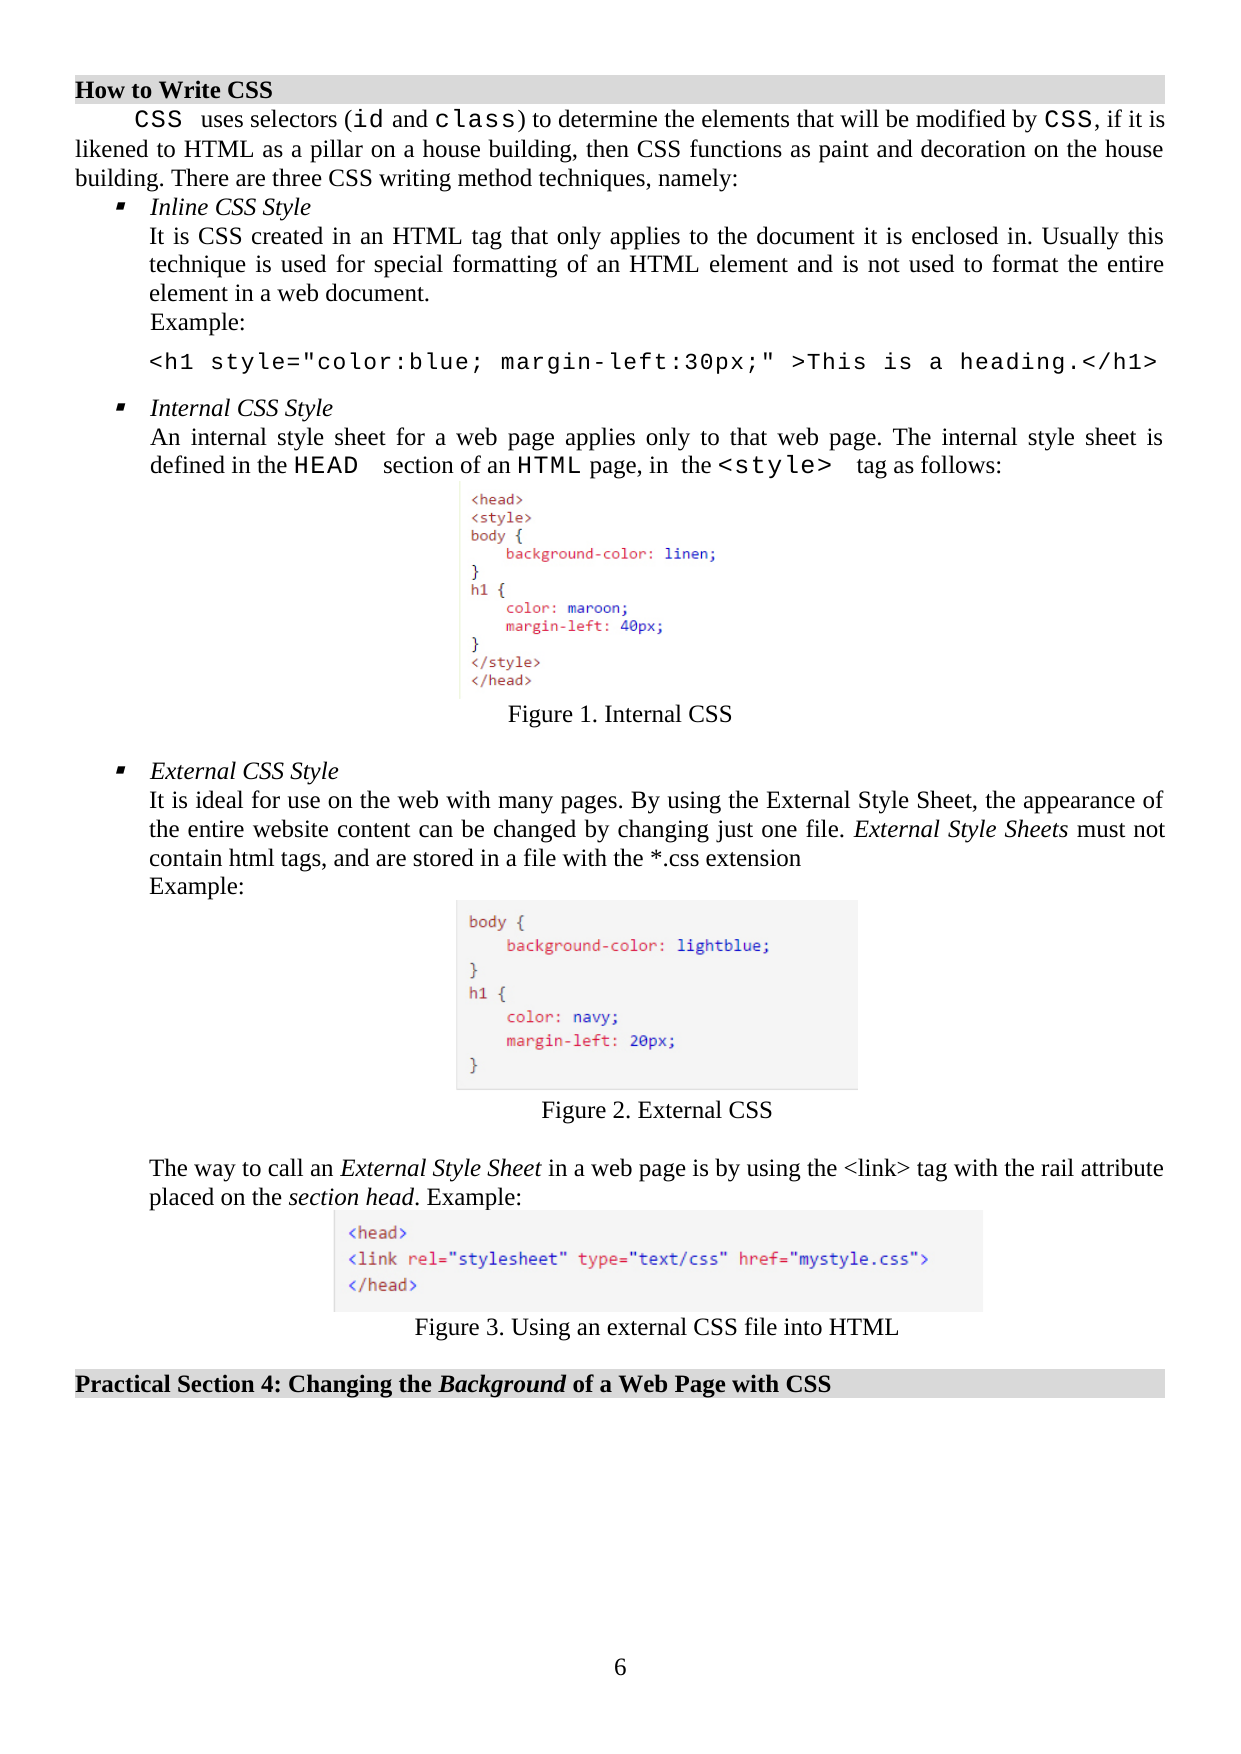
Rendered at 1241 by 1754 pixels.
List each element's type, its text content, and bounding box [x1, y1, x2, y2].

list Inline CSS Style [112, 192, 1165, 221]
list External CSS Style [112, 756, 1165, 785]
text Example: [149, 871, 1165, 900]
text Practical Section 4: Changing the Background of a Web Page with CSS [75, 1369, 1165, 1398]
text CSS uses selectors (id and class) to determine the elements that will be modified by CSS, if it is likened to HTML as a pillar on a house building, then CSS functions as paint and decoration on the house building. There are three CSS writing method techniques, namely: [75, 104, 1165, 192]
picture [459, 481, 781, 699]
subtitle <h1 style="color:blue; margin-left:30px;" >This is a heading.</h1> [149, 350, 1165, 376]
text Figure 1. Internal CSS [75, 699, 1165, 728]
list Internal CSS Style [112, 393, 1165, 422]
text Figure 3. Using an external CSS file into HTML [149, 1312, 1165, 1341]
list Example: [150, 307, 1165, 336]
text It is CSS created in an HTML tag that only applies to the document it is enclosed in. Usually this technique is used for special formatting of an HTML element and is not used to format the entire element in a web document. [149, 221, 1165, 307]
text The way to call an External Style Sheet in a web page is by using the <link> tag with the rail attribute placed on the section head. Example: [149, 1153, 1165, 1210]
picture [456, 900, 858, 1096]
picture [331, 1210, 984, 1312]
list An internal style sheet for a web page applies only to that web page. The internal style sheet is defined in the HEAD section of an HTML page, in the <style> tag as follows: [150, 422, 1165, 481]
text Figure 2. External CSS [149, 1095, 1165, 1124]
text How to Write CSS [75, 75, 1165, 104]
text It is ideal for use on the web with many pages. By using the External Style Sheet, the appearance of the entire website content can be changed by changing just one file. External Style Sheets must not contain html tags, and are stored in a file with the *.css extension [149, 785, 1165, 871]
